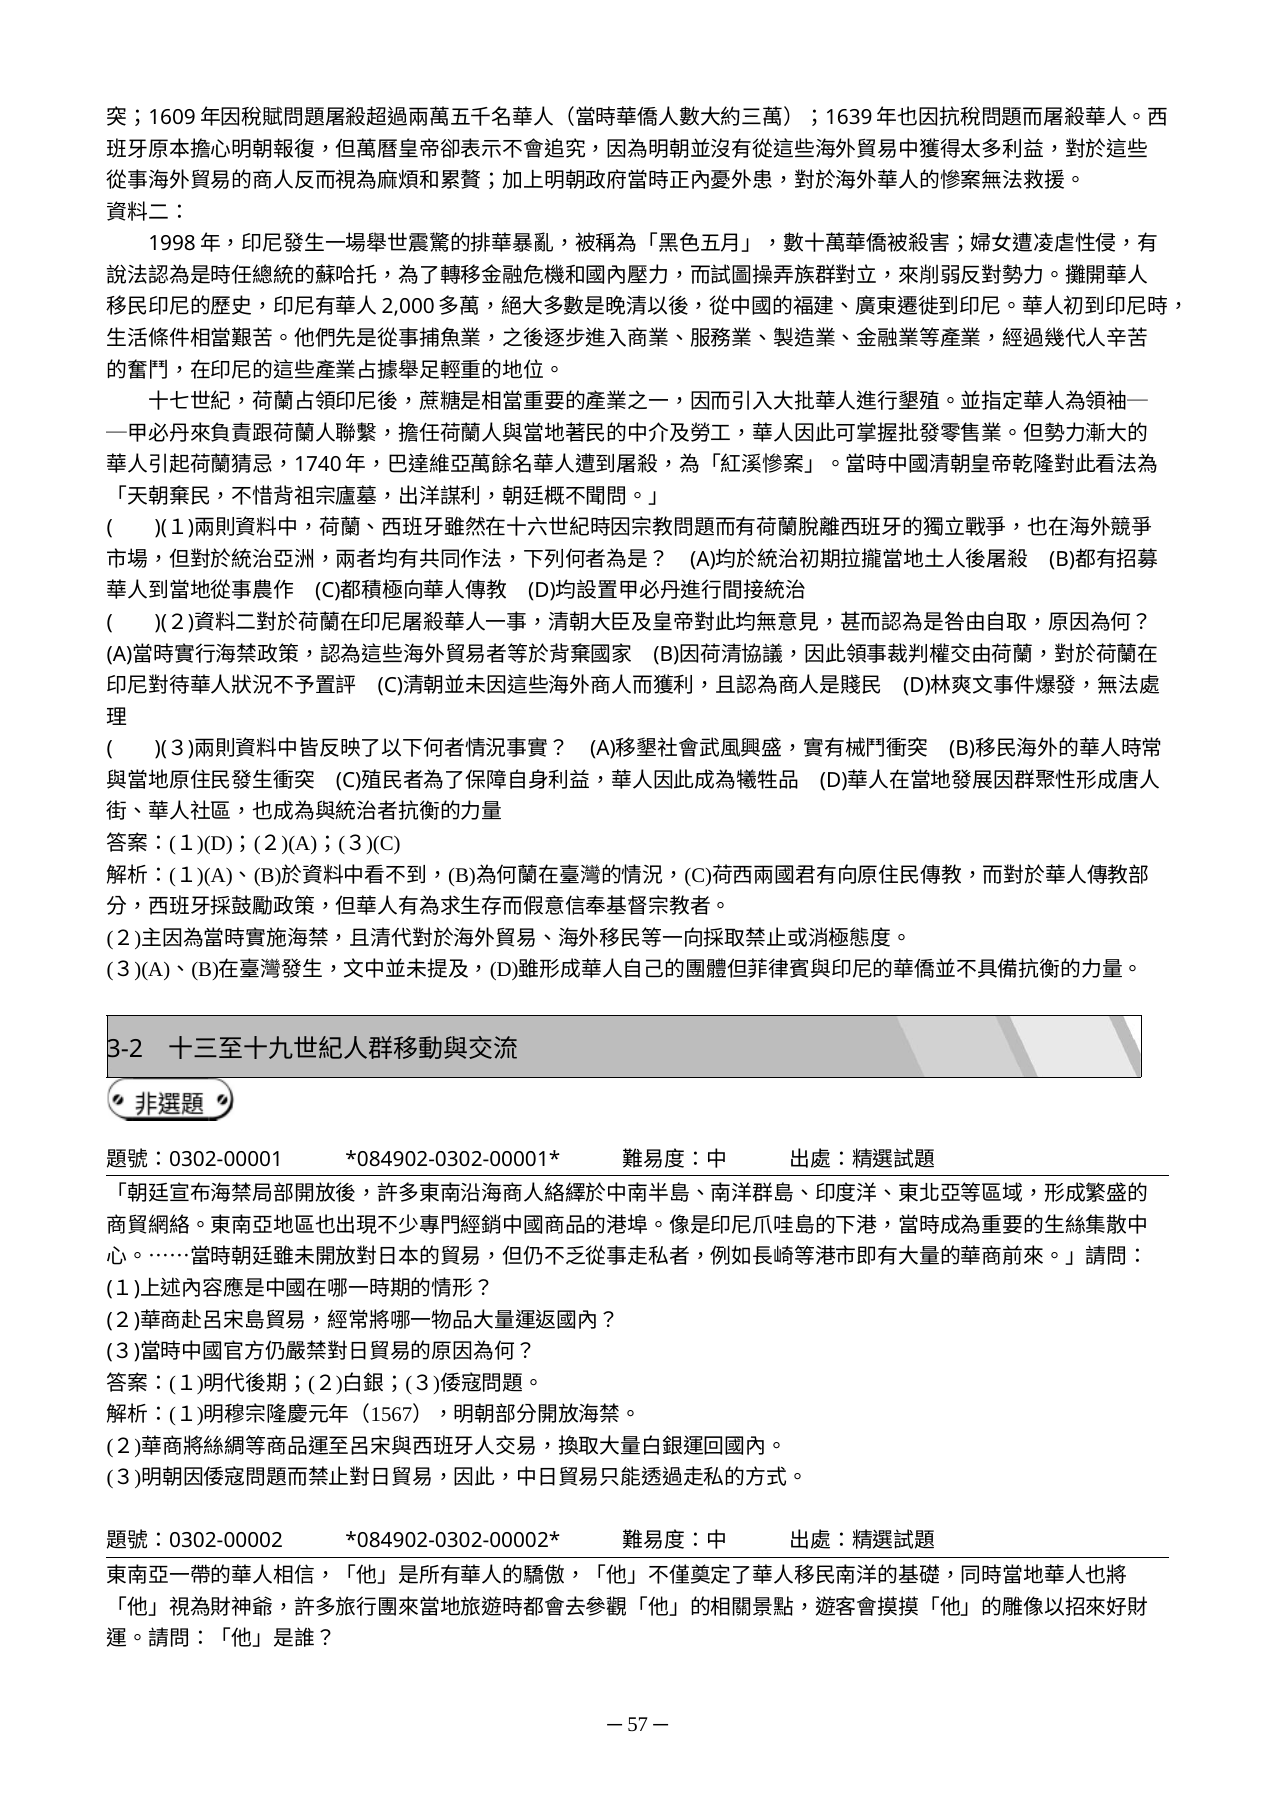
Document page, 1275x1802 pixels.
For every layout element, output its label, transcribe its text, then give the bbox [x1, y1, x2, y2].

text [106, 100, 1169, 826]
text 題號：0302-00002 *084902-0302-00002* 難易度：中 出處：精選試題 [106, 1523, 1169, 1557]
text 答案：(１)明代後期；(２)白銀；(３)倭寇問題。 [106, 1365, 1169, 1397]
text 3-2 十三至十九世紀人群移動與交流 [106, 1015, 1169, 1078]
text 東南亞一帶的華人相信，「他」是所有華人的驕傲，「他」不僅奠定了華人移民南洋的基礎，同時當地華人也將「他」視為財神爺，許多旅行團來當地旅遊時都會去參觀「他」的相關景點，遊客會摸摸「他」的雕像以招來好財運。請問：「他」是誰？ [106, 1558, 1169, 1652]
text 解析：(１)明穆宗隆慶元年（1567），明朝部分開放海禁。 (２)華商將絲綢等商品運至呂宋與西班牙人交易，換取大量白銀運回國內。 (３)明朝因倭寇問題而禁止對日貿易，因此，中日貿易只能透過走私的方式。 [106, 1397, 1169, 1492]
text 答案：(１)(D)；(２)(A)；(３)(C) [106, 826, 1169, 857]
text 「朝廷宣布海禁局部開放後，許多東南沿海商人絡繹於中南半島、南洋群島、印度洋、東北亞等區域，形成繁盛的商貿網絡。東南亞地區也出現不少專門經銷中國商品的港埠。像是印尼爪哇島的下港，當時成為重要的生絲集散中心。……當時朝廷雖未開放對日本的貿易，但仍不乏從事走私者，例如長崎等港市即有大量的華商前來。」請問： (１)上述內容應是中國在哪一時期的情形？ (２)華商赴呂宋島貿易，經常將哪一物品大量運返國內？ (３)當時中國官方仍嚴禁對日貿易的原因為何？ [106, 1176, 1169, 1365]
text 題號：0302-00001 *084902-0302-00001* 難易度：中 出處：精選試題 [106, 1141, 1169, 1175]
text 解析：(１)(A)、(B)於資料中看不到，(B)為何蘭在臺灣的情況，(C)荷西兩國君有向原住民傳教，而對於華人傳教部分，西班牙採鼓勵政策，但華人有為求生存而假意信奉基督宗教者。 (２)主因為當時實施海禁，且清代對於海外貿易、海外移民等一向採取禁止或消極態度。 (３)(A)、(B)在臺灣發生，文中並未提及，(D)雖形成華人自己的團體但菲律賓與印尼的華僑並不具備抗衡的力量。 [106, 857, 1169, 983]
